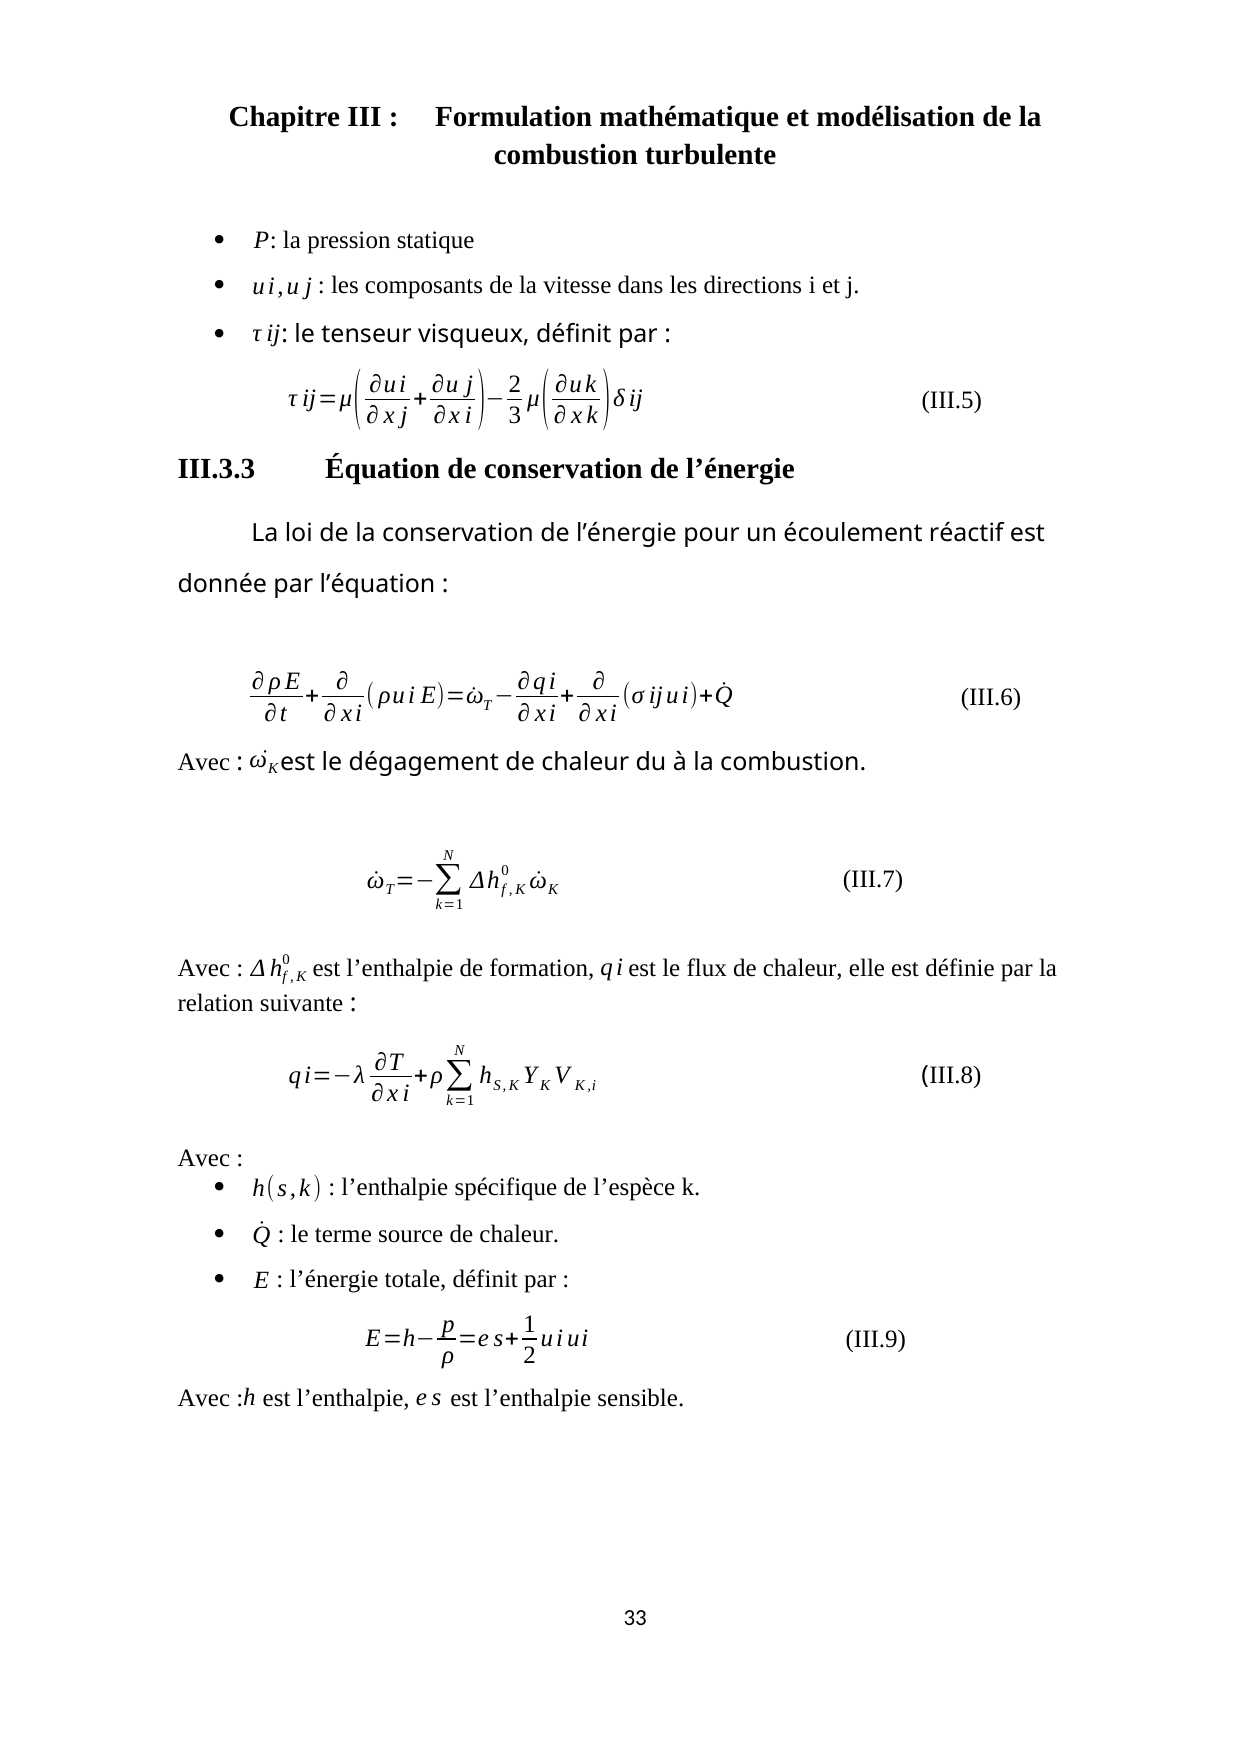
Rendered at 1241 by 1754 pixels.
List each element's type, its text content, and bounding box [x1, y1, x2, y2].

text (III.8) [177, 1042, 1092, 1109]
list : l’enthalpie spécifique de l’espèce k. [215, 1172, 1092, 1204]
list : la pression statique [215, 225, 1092, 256]
text (III.6) [177, 668, 1092, 727]
list : le tenseur visqueux, définit par : [215, 316, 1092, 351]
list : le terme source de chaleur. [215, 1219, 1092, 1250]
list : l’énergie totale, définit par : [215, 1264, 1092, 1296]
subtitle Équation de conservation de l’énergie [177, 451, 1092, 485]
text Avec : est le dégagement de chaleur du à la combustion. [177, 744, 1092, 778]
text (III.9) [177, 1310, 1092, 1369]
text (III.5) [177, 368, 1092, 433]
text Avec : est l’enthalpie, est l’enthalpie sensible. [177, 1383, 1092, 1412]
text La loi de la conservation de l’énergie pour un écoulement réactif est donnée par l’équation : [177, 515, 1092, 600]
text (III.7) [177, 846, 1092, 913]
text Avec : est l’enthalpie de formation, est le flux de chaleur, elle est définie par la relation suivante : [177, 950, 1092, 1019]
text Avec : [177, 1143, 1092, 1172]
list : les composants de la vitesse dans les directions i et j. [215, 270, 1092, 302]
